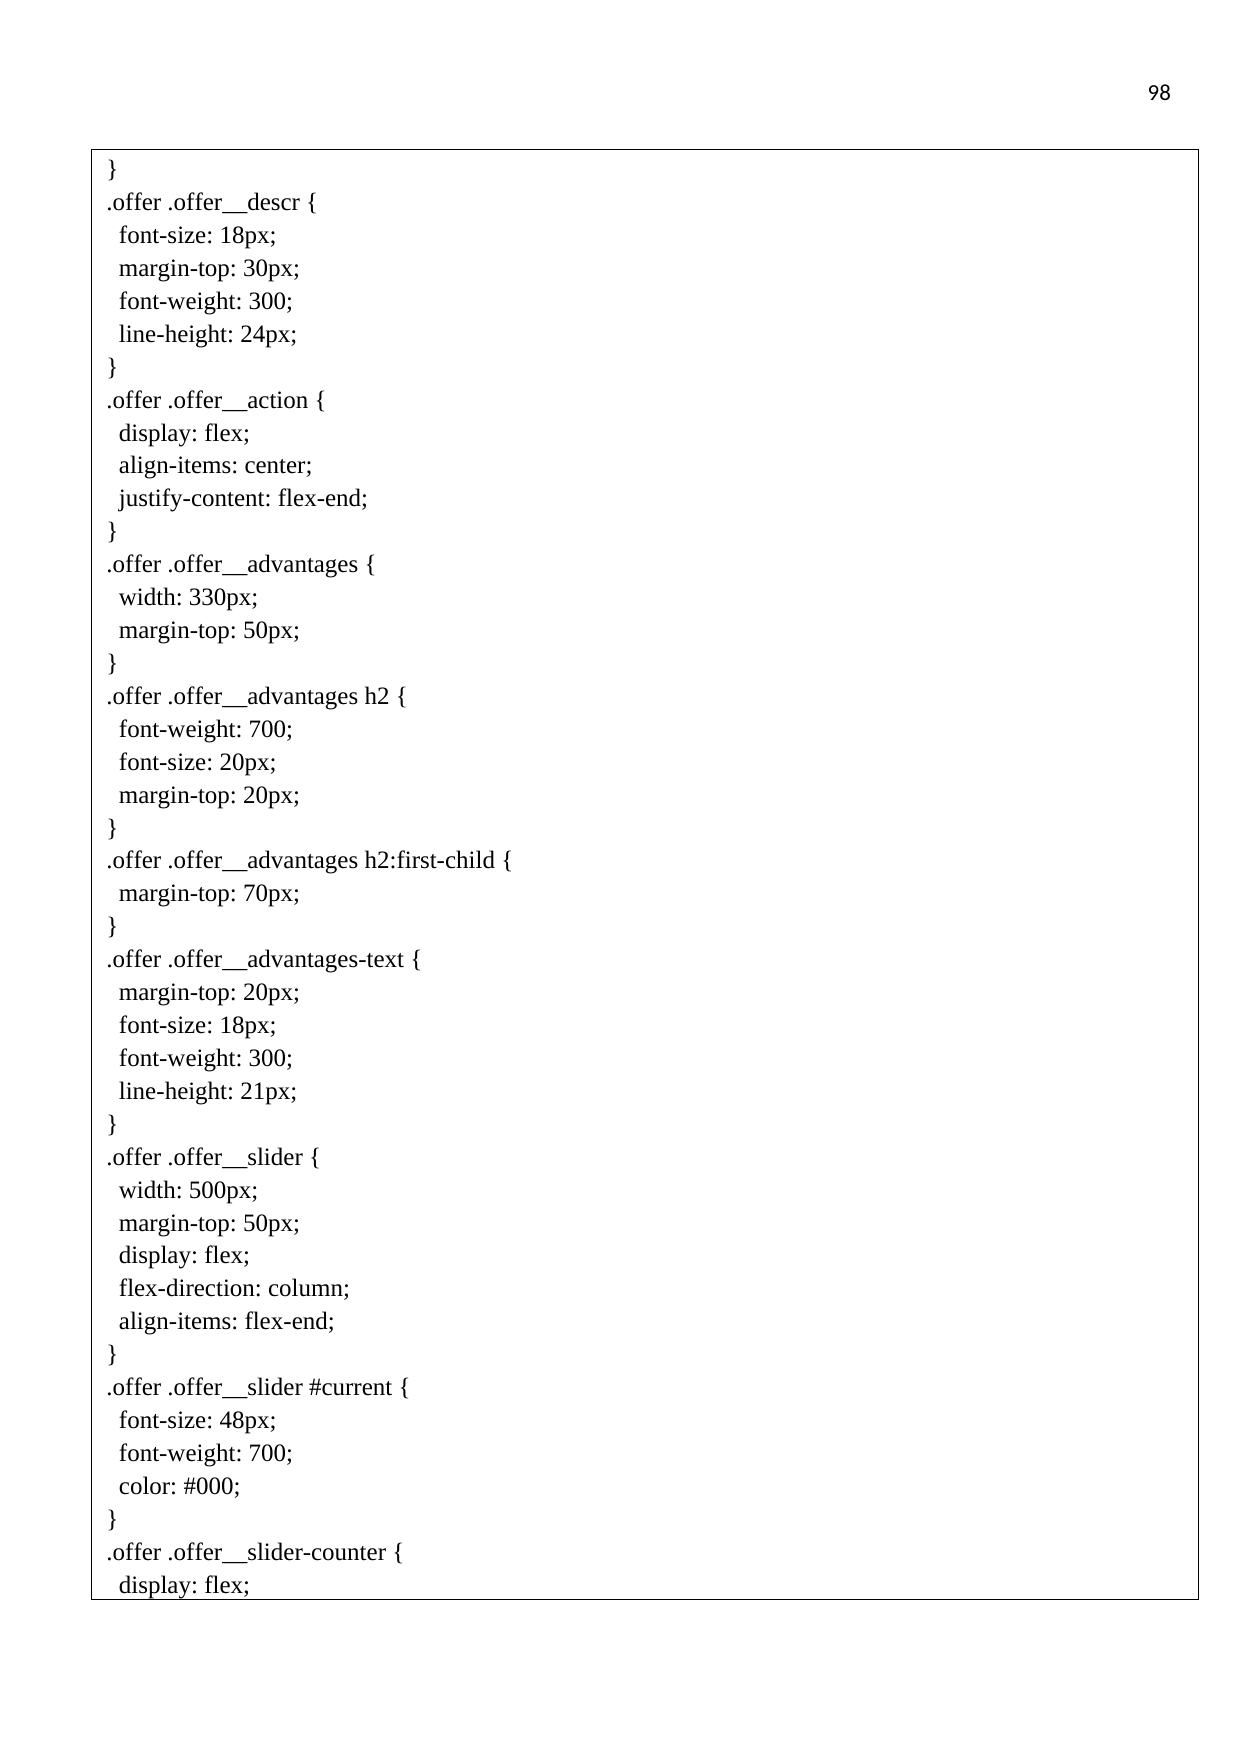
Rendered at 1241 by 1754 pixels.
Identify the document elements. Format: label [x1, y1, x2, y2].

table_header [92, 150, 1198, 1598]
